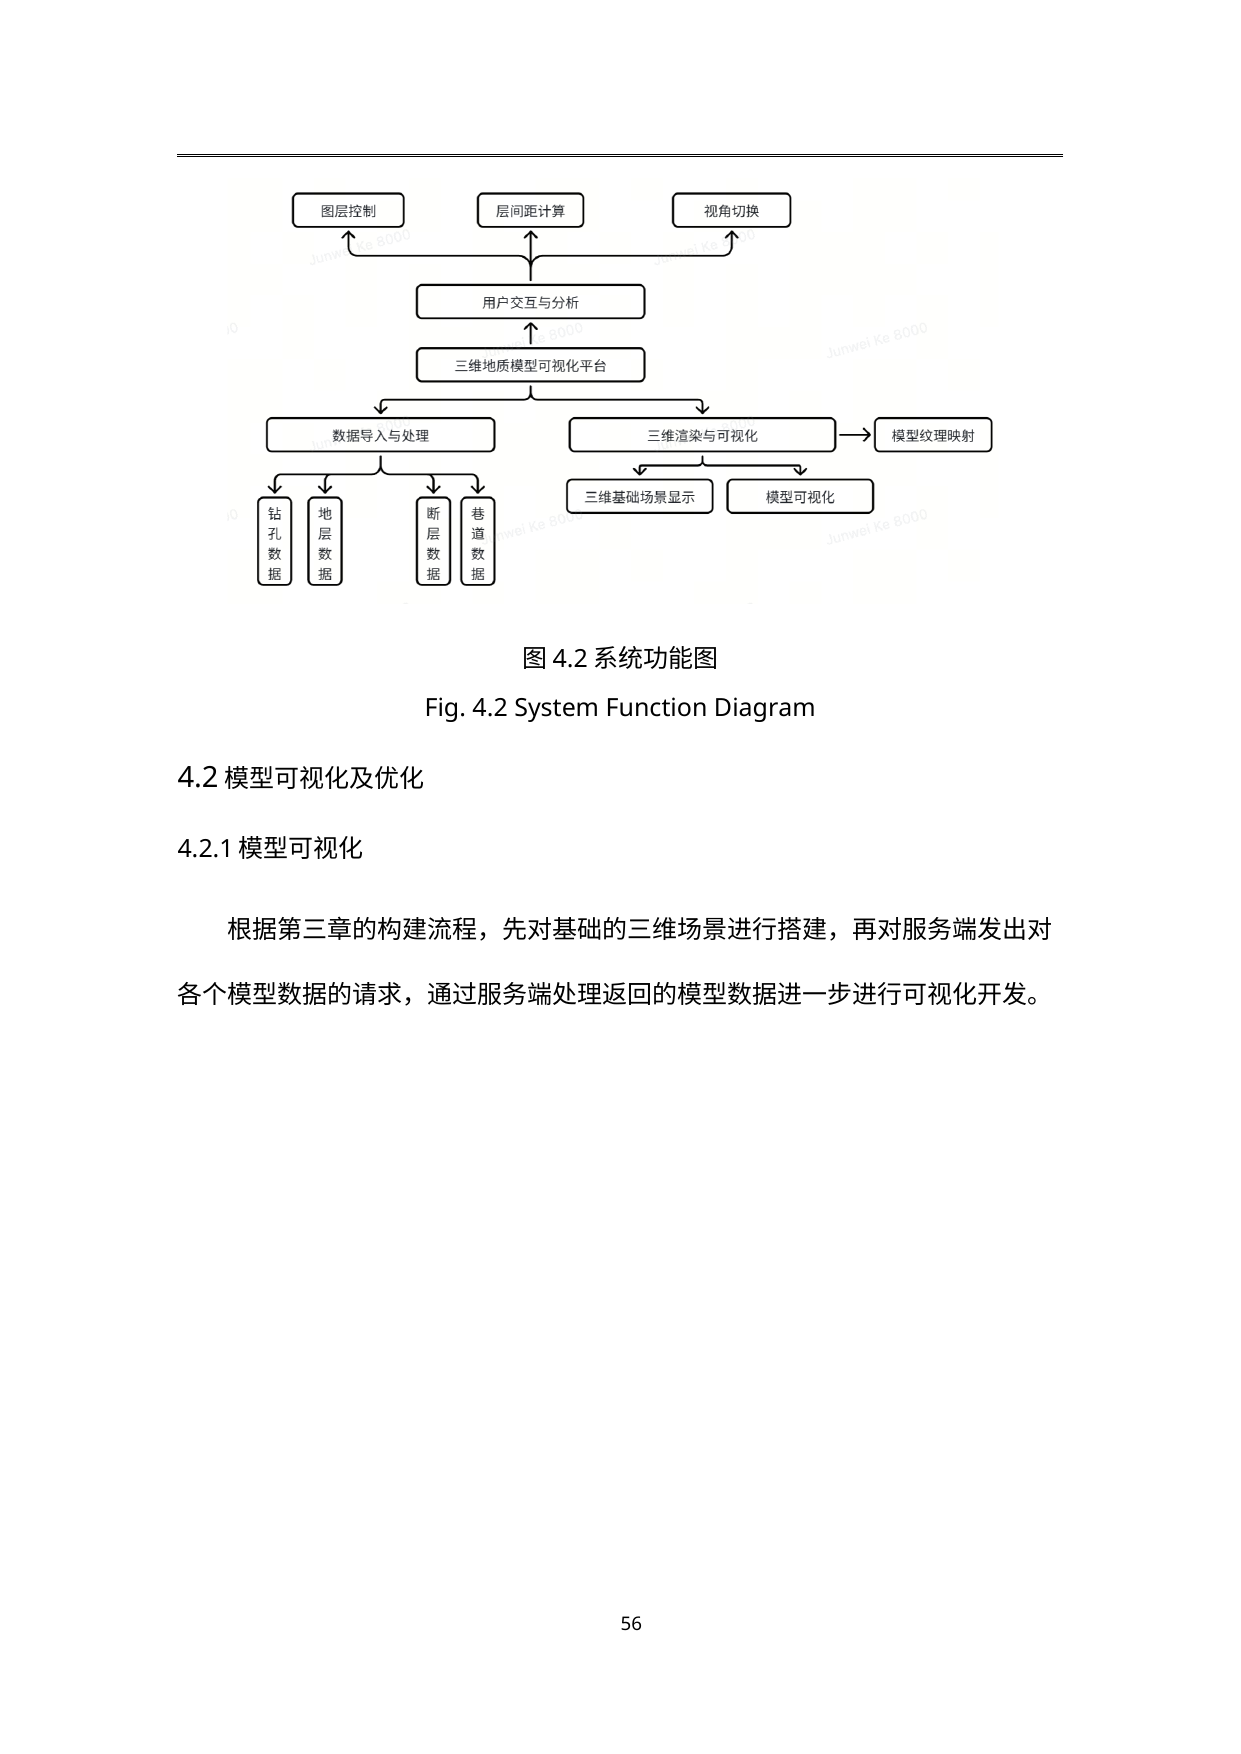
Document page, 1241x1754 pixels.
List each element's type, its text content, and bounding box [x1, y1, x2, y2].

text 4.2模型可视化及优化 [177, 757, 1063, 796]
picture [227, 178, 999, 604]
text 图4.2系统功能图 [177, 624, 1063, 689]
text 4.2.1模型可视化 [177, 829, 1063, 865]
text Fig. 4.2 System Function Diagram [177, 689, 1063, 723]
text 根据第三章的构建流程，先对基础的三维场景进行搭建，再对服务端发出对各个模型数据的请求，通过服务端处理返回的模型数据进一步进行可视化开发。 [177, 896, 1063, 1026]
